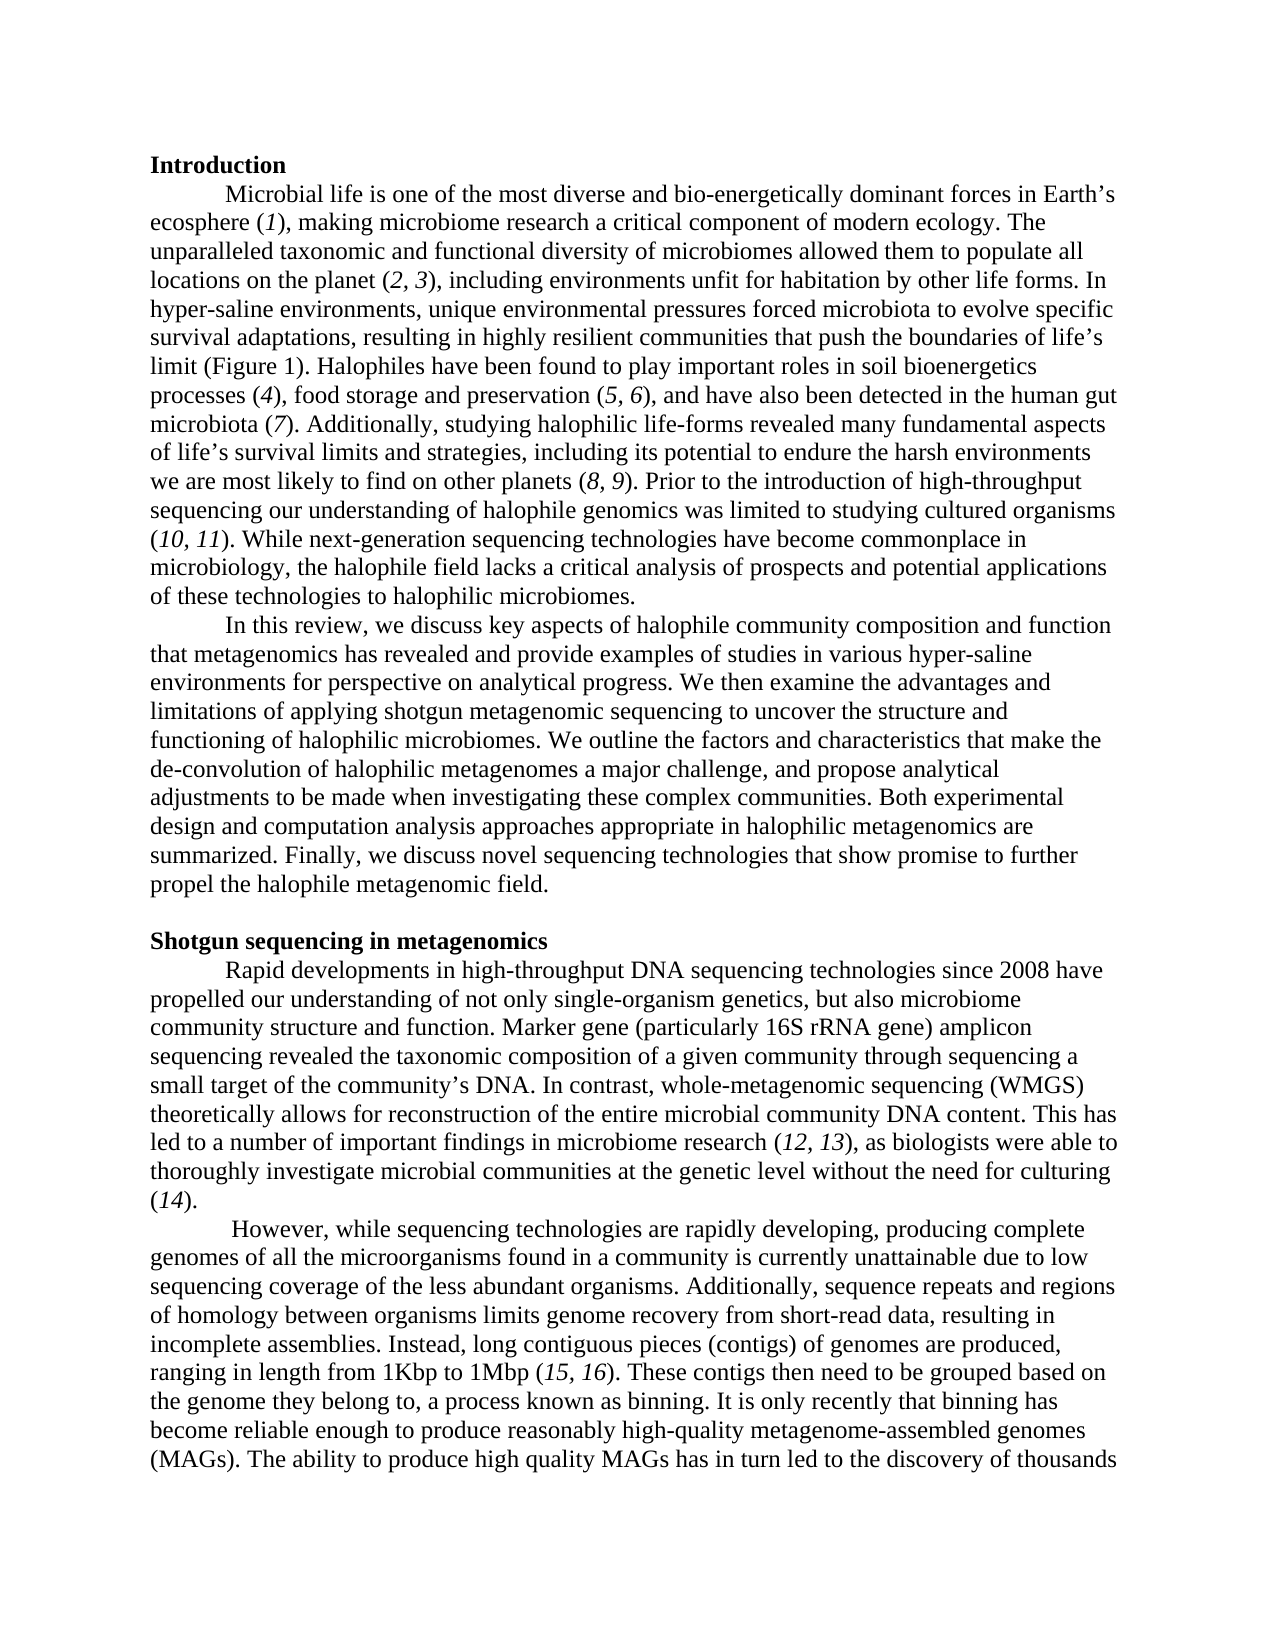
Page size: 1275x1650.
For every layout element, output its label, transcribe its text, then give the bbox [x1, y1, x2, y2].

text Microbial life is one of the most diverse and bio-energetically dominant forces in Earth’s ecosphere (1), making microbiome research a critical component of modern ecology. The unparalleled taxonomic and functional diversity of microbiomes allowed them to populate all locations on the planet (2, 3), including environments unfit for habitation by other life forms. In hyper-saline environments, unique environmental pressures forced microbiota to evolve specific survival adaptations, resulting in highly resilient communities that push the boundaries of life’s limit (Figure 1). Halophiles have been found to play important roles in soil bioenergetics processes (4), food storage and preservation (5, 6), and have also been detected in the human gut microbiota (7). Additionally, studying halophilic life-forms revealed many fundamental aspects of life’s survival limits and strategies, including its potential to endure the harsh environments we are most likely to find on other planets (8, 9). Prior to the introduction of high-throughput sequencing our understanding of halophile genomics was limited to studying cultured organisms (10, 11). While next-generation sequencing technologies have become commonplace in microbiology, the halophile field lacks a critical analysis of prospects and potential applications of these technologies to halophilic microbiomes. [150, 179, 1125, 610]
text In this review, we discuss key aspects of halophile community composition and function that metagenomics has revealed and provide examples of studies in various hyper-saline environments for perspective on analytical progress. We then examine the advantages and limitations of applying shotgun metagenomic sequencing to uncover the structure and functioning of halophilic microbiomes. We outline the factors and characteristics that make the de-convolution of halophilic metagenomes a major challenge, and propose analytical adjustments to be made when investigating these complex communities. Both experimental design and computation analysis approaches appropriate in halophilic metagenomics are summarized. Finally, we discuss novel sequencing technologies that show promise to further propel the halophile metagenomic field. [150, 610, 1125, 897]
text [150, 1214, 1125, 1472]
text Rapid developments in high-throughput DNA sequencing technologies since 2008 have propelled our understanding of not only single-organism genetics, but also microbiome community structure and function. Marker gene (particularly 16S rRNA gene) amplicon sequencing revealed the taxonomic composition of a given community through sequencing a small target of the community’s DNA. In contrast, whole-metagenomic sequencing (WMGS) theoretically allows for reconstruction of the entire microbial community DNA content. This has led to a number of important findings in microbiome research (12, 13), as biologists were able to thoroughly investigate microbial communities at the genetic level without the need for culturing (14). [150, 955, 1125, 1214]
text Shotgun sequencing in metagenomics [150, 926, 1125, 955]
text Introduction [150, 150, 1125, 179]
